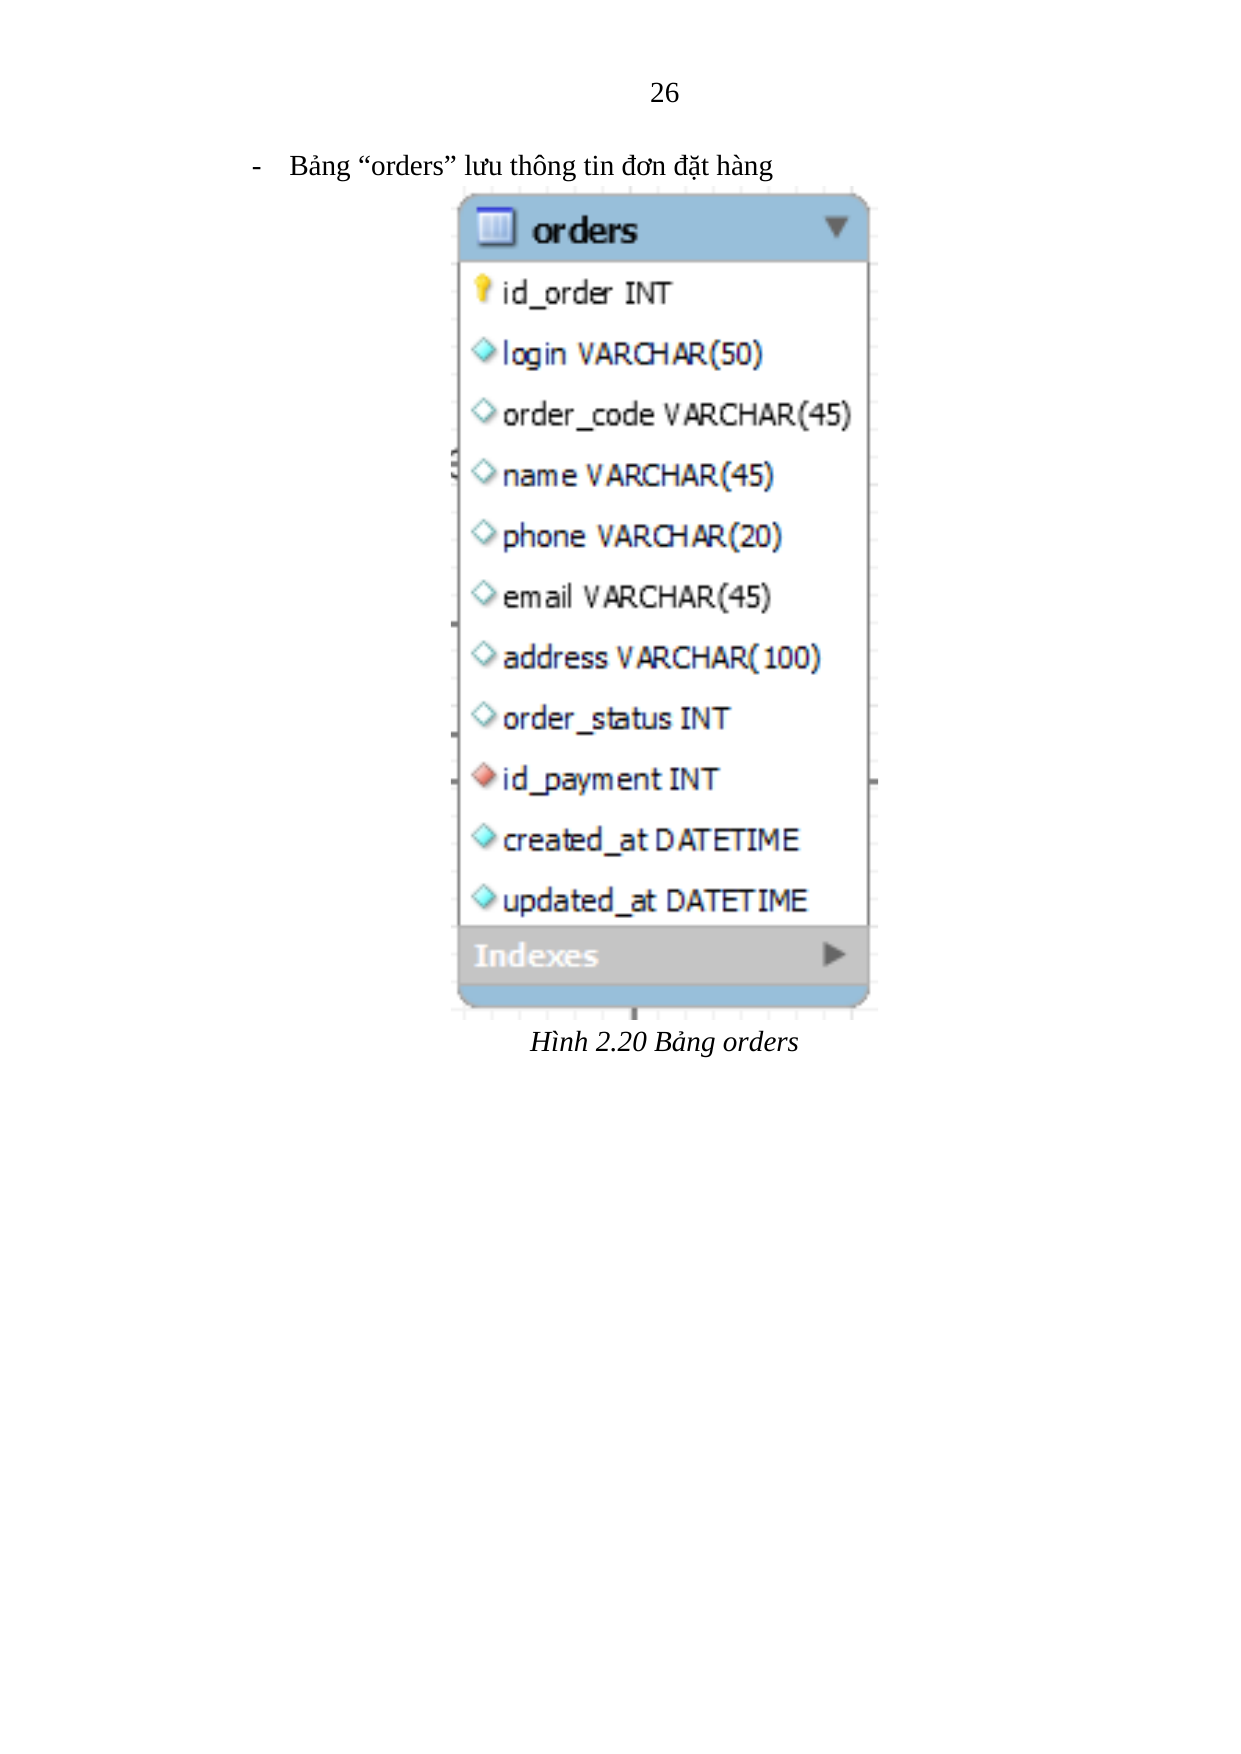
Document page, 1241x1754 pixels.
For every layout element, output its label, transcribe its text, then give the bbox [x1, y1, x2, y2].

picture [450, 186, 879, 1020]
list Bảng “orders” lưu thông tin đơn đặt hàng [252, 148, 1122, 181]
text Hình 2.20 Bảng orders [207, 1024, 1122, 1058]
